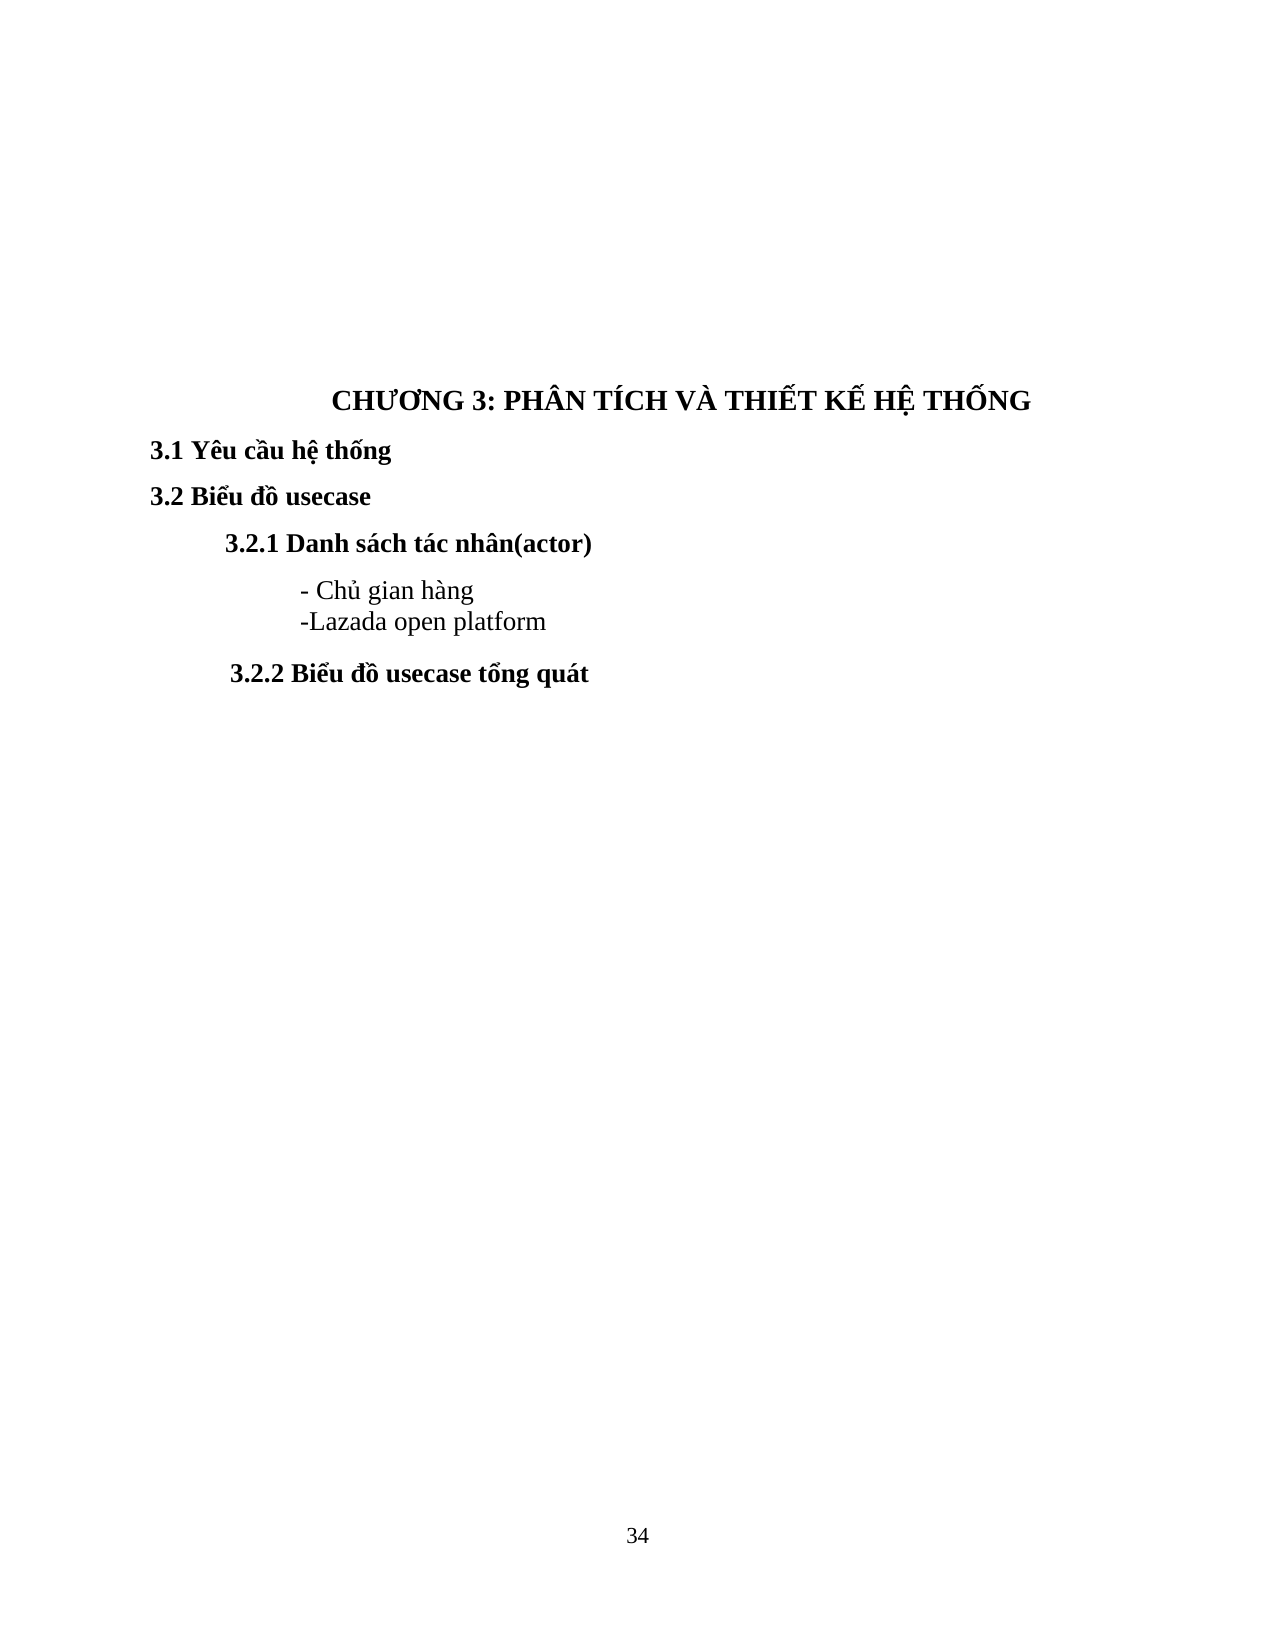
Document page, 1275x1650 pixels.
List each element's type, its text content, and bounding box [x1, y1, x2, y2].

text -Lazada open platform [150, 605, 1125, 636]
subtitle 3.2.2 Biểu đồ usecase tổng quát [150, 657, 1125, 688]
subtitle 3.2 Biểu đồ usecase [150, 481, 1125, 512]
subtitle 3.2.1 Danh sách tác nhân(actor) [150, 527, 1125, 558]
text - Chủ gian hàng [150, 574, 1125, 605]
subtitle 3.1 Yêu cầu hệ thống [150, 434, 1125, 465]
subtitle CHƯƠNG 3: PHÂN TÍCH VÀ THIẾT KẾ HỆ THỐNG [238, 383, 1125, 417]
